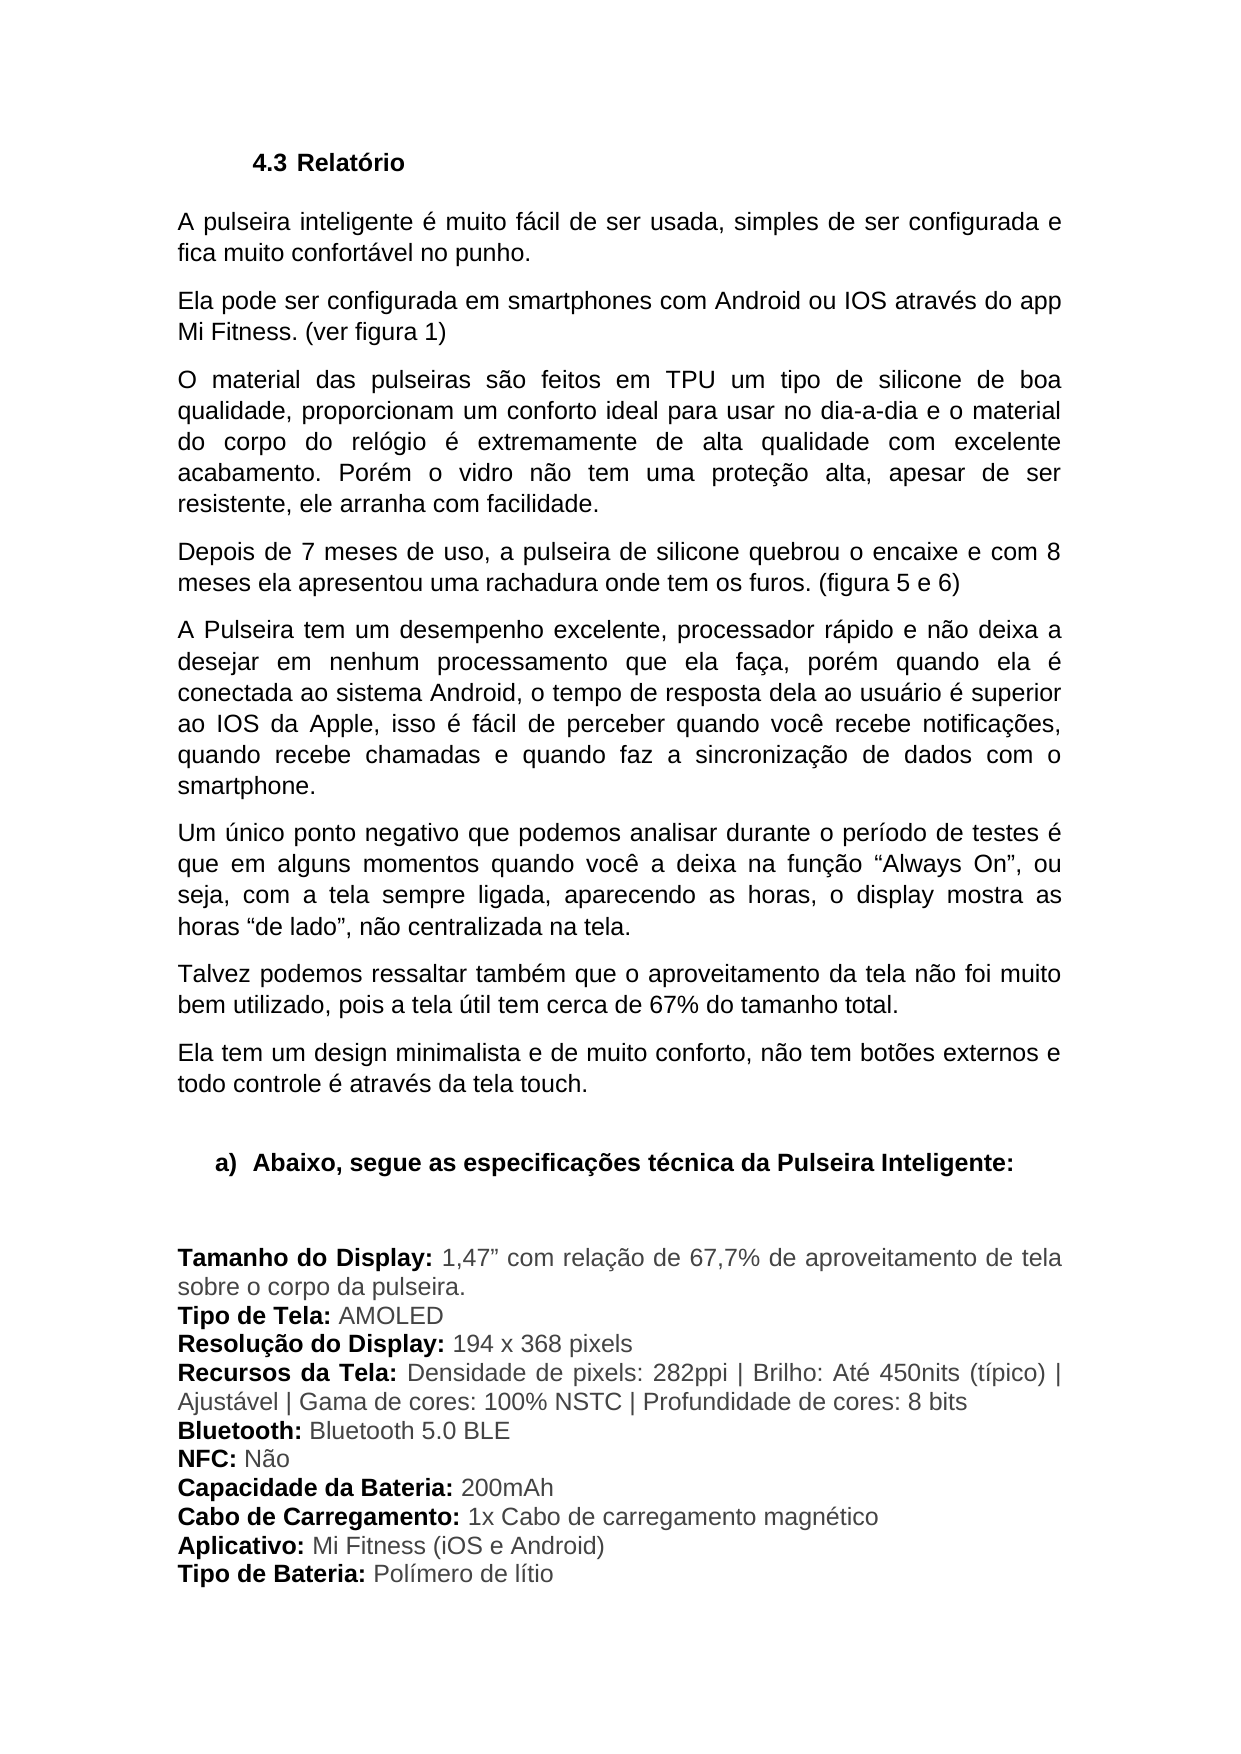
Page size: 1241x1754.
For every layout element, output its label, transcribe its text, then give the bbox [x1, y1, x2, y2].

text Tipo de Bateria: Polímero de lítio [177, 1559, 1063, 1588]
text A Pulseira tem um desempenho excelente, processador rápido e não deixa a desejar em nenhum processamento que ela faça, porém quando ela é conectada ao sistema Android, o tempo de resposta dela ao usuário é superior ao IOS da Apple, isso é fácil de perceber quando você recebe notificações, quando recebe chamadas e quando faz a sincronização de dados com o smartphone. [177, 616, 1063, 799]
text Um único ponto negativo que podemos analisar durante o período de testes é que em alguns momentos quando você a deixa na função “Always On”, ou seja, com a tela sempre ligada, aparecendo as horas, o display mostra as horas “de lado”, não centralizada na tela. [177, 818, 1063, 940]
list Abaixo, segue as especificações técnica da Pulseira Inteligente: [215, 1148, 1063, 1177]
text Depois de 7 meses de uso, a pulseira de silicone quebrou o encaixe e com 8 meses ela apresentou uma rachadura onde tem os furos. (figura 5 e 6) [177, 537, 1063, 597]
subtitle Relatório [252, 148, 1063, 176]
text Capacidade da Bateria: 200mAh [177, 1473, 1063, 1502]
text Tamanho do Display: 1,47” com relação de 67,7% de aproveitamento de tela sobre o corpo da pulseira. [177, 1243, 1063, 1301]
text Recursos da Tela: Densidade de pixels: 282ppi | Brilho: Até 450nits (típico) | Ajustável | Gama de cores: 100% NSTC | Profundidade de cores: 8 bits [177, 1358, 1063, 1416]
text O material das pulseiras são feitos em TPU um tipo de silicone de boa qualidade, proporcionam um conforto ideal para usar no dia-a-dia e o material do corpo do relógio é extremamente de alta qualidade com excelente acabamento. Porém o vidro não tem uma proteção alta, apesar de ser resistente, ele arranha com facilidade. [177, 365, 1063, 518]
text Ela pode ser configurada em smartphones com Android ou IOS através do app Mi Fitness. (ver figura 1) [177, 286, 1063, 346]
text Tipo de Tela: AMOLED [177, 1301, 1063, 1329]
text NFC: Não [177, 1444, 1063, 1473]
text Resolução do Display: 194 x 368 pixels [177, 1329, 1063, 1358]
text A pulseira inteligente é muito fácil de ser usada, simples de ser configurada e fica muito confortável no punho. [177, 207, 1063, 267]
text Talvez podemos ressaltar também que o aproveitamento da tela não foi muito bem utilizado, pois a tela útil tem cerca de 67% do tamanho total. [177, 959, 1063, 1019]
text Cabo de Carregamento: 1x Cabo de carregamento magnético [177, 1502, 1063, 1531]
text Ela tem um design minimalista e de muito conforto, não tem botões externos e todo controle é através da tela touch. [177, 1038, 1063, 1098]
text Aplicativo: Mi Fitness (iOS e Android) [177, 1531, 1063, 1559]
text Bluetooth: Bluetooth 5.0 BLE [177, 1416, 1063, 1444]
